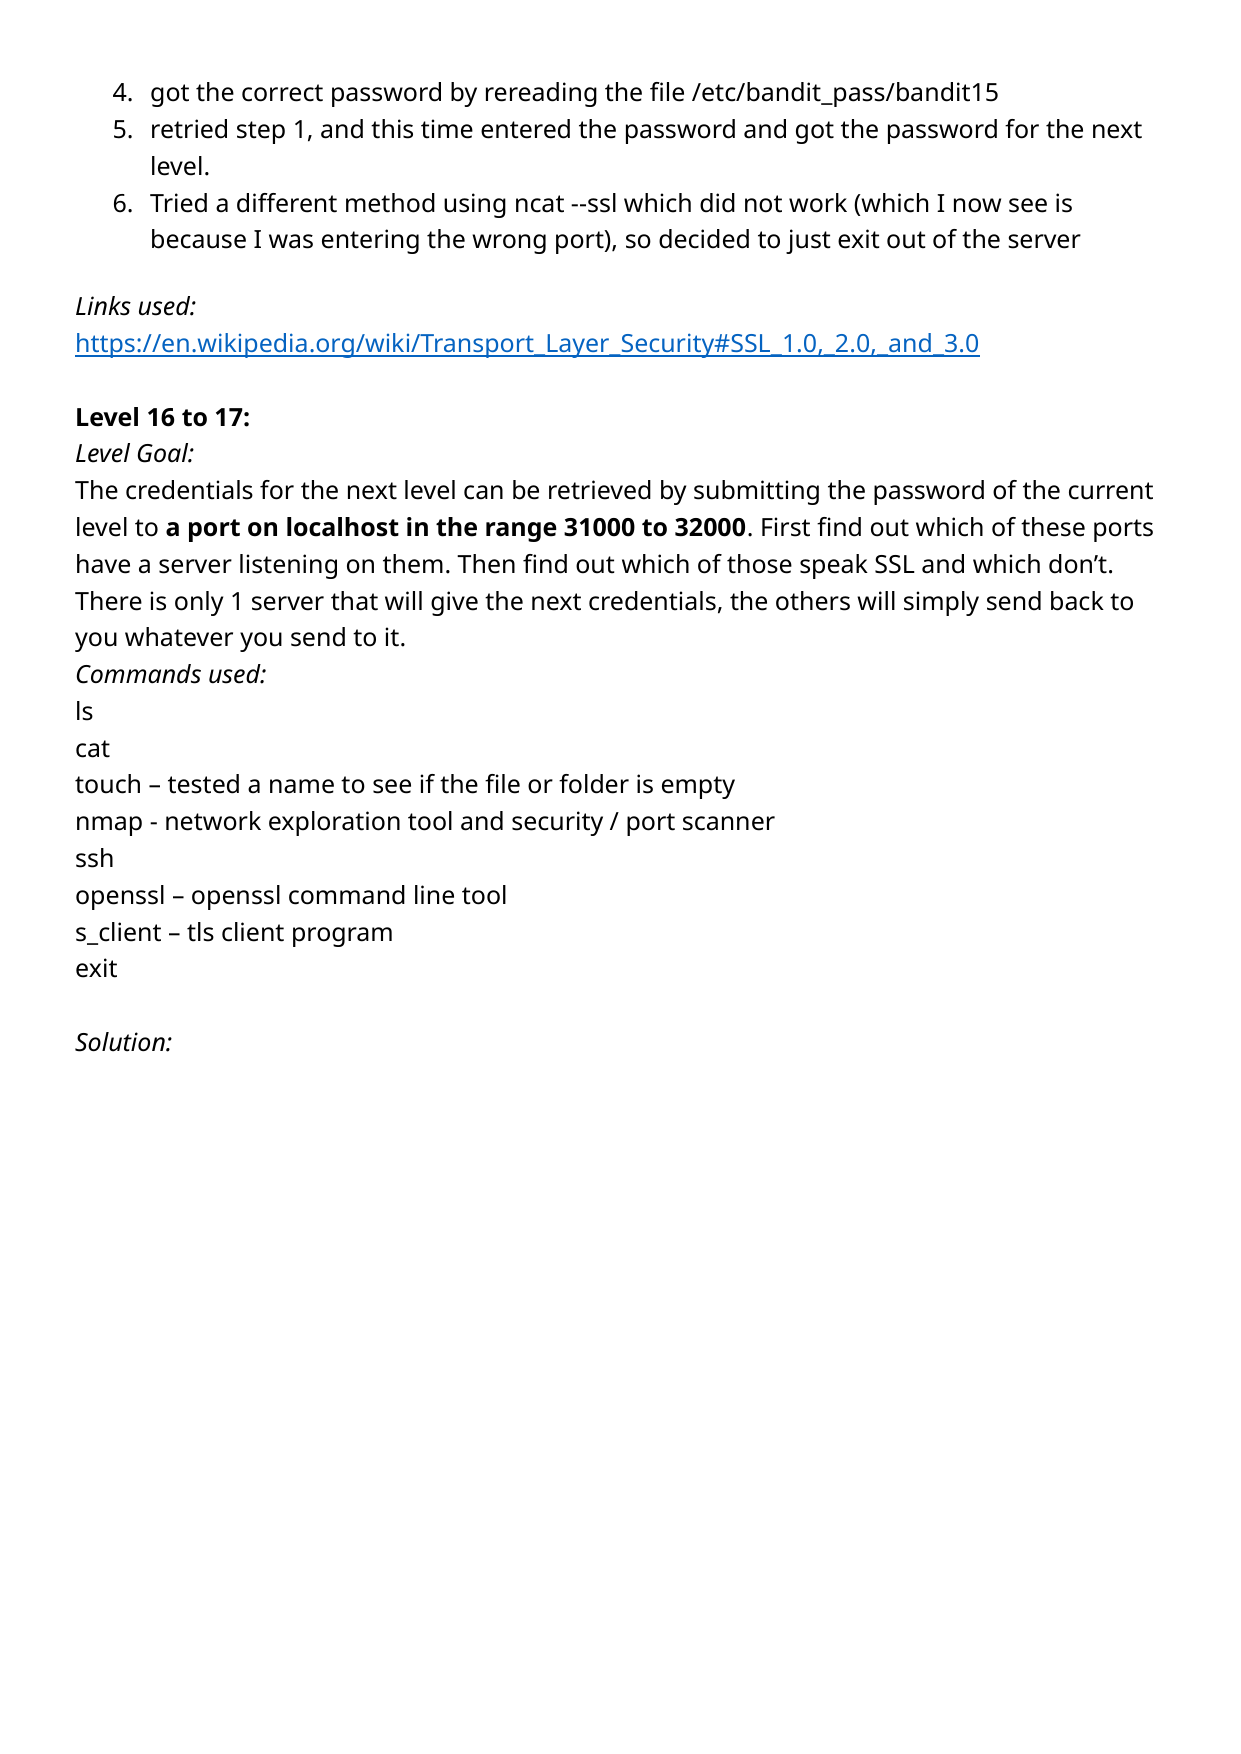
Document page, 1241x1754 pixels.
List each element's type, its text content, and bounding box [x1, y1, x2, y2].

text https://en.wikipedia.org/wiki/Transport_Layer_Security#SSL_1.0,_2.0,_and_3.0 [75, 326, 1165, 360]
text s_client – tls client program [75, 914, 1165, 948]
text touch – tested a name to see if the file or folder is empty [75, 767, 1165, 801]
text Level Goal: [75, 436, 1165, 470]
list got the correct password by rereading the file /etc/bandit_pass/bandit15 [112, 75, 1165, 109]
text ssh [75, 841, 1165, 875]
text Links used: [75, 289, 1165, 323]
text openssl – openssl command line tool [75, 877, 1165, 911]
text cat [75, 730, 1165, 764]
text The credentials for the next level can be retrieved by submitting the password of the current level to a port on localhost in the range 31000 to 32000. First find out which of these ports have a server listening on them. Then find out which of those speak SSL and which don’t. There is only 1 server that will give the next credentials, the others will simply send back to you whatever you send to it. [75, 473, 1165, 654]
text nmap - network exploration tool and security / port scanner [75, 804, 1165, 838]
text Level 16 to 17: [75, 399, 1165, 433]
text Solution: [75, 1024, 1165, 1058]
text exit [75, 951, 1165, 985]
text Commands used: [75, 657, 1165, 691]
list Tried a different method using ncat --ssl which did not work (which I now see is because I was entering the wrong port), so decided to just exit out of the server [112, 185, 1165, 256]
text ls [75, 693, 1165, 728]
list retried step 1, and this time entered the password and got the password for the next level. [112, 112, 1165, 183]
